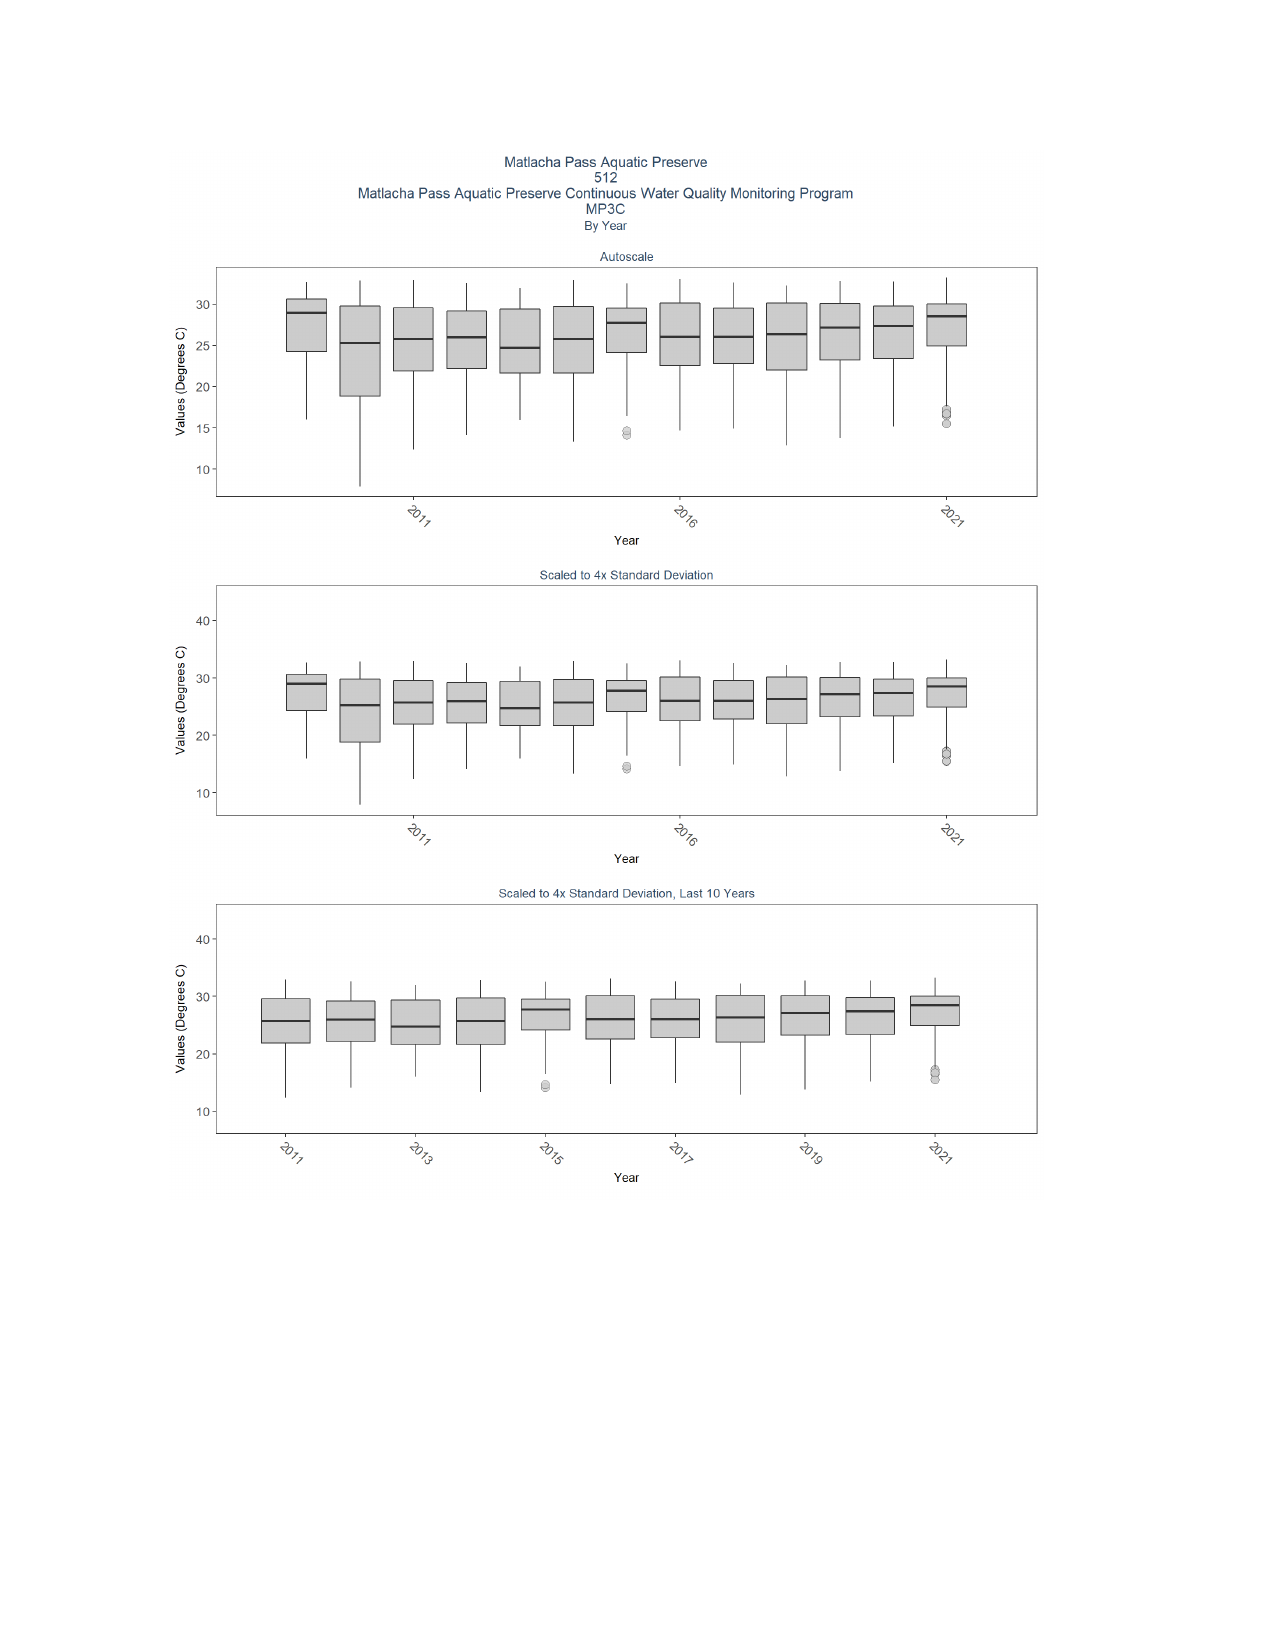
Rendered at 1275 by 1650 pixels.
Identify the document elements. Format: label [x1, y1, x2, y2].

picture [168, 150, 1044, 1200]
